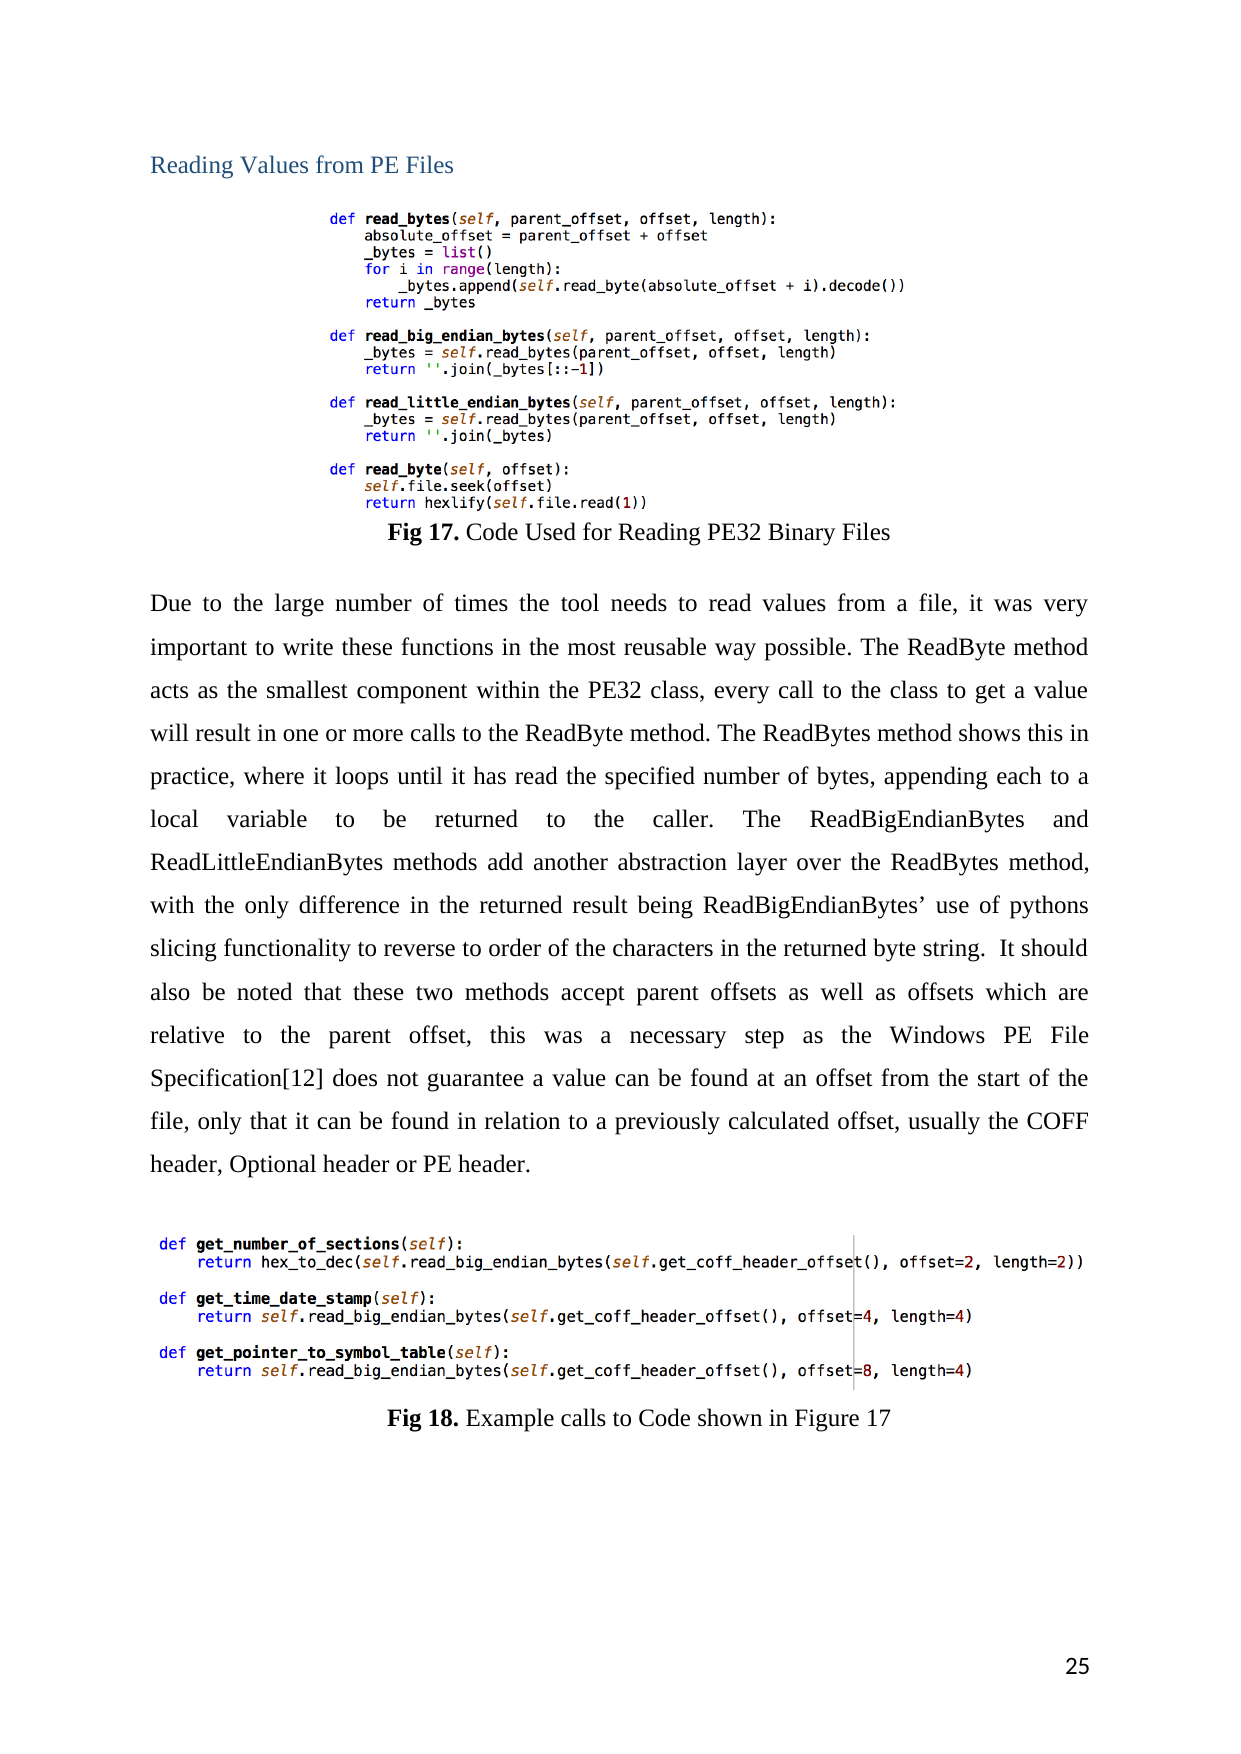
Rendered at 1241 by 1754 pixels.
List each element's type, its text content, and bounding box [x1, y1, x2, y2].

text Fig 18. Example calls to Code shown in Figure 17 [187, 1403, 1090, 1432]
text Fig 17. Code Used for Reading PE32 Binary Files [187, 517, 1090, 545]
picture [325, 207, 915, 517]
subtitle Reading Values from PE Files [150, 150, 1090, 179]
text Due to the large number of times the tool needs to read values from a file, it was very important to write these functions in the most reusable way possible. The ReadByte method acts as the smallest component within the PE32 class, every call to the class to get a value will result in one or more calls to the ReadByte method. The ReadBytes method shows this in practice, where it loops until it has read the specified number of bytes, appending each to a local variable to be returned to the caller. The ReadBigEndianBytes and ReadLittleEndianBytes methods add another abstraction layer over the ReadBytes method, with the only difference in the returned result being ReadBigEndianBytes’ use of pythons slicing functionality to reverse to order of the characters in the returned byte string. It should also be noted that these two methods accept parent offsets as well as offsets which are relative to the parent offset, this was a necessary step as the Windows PE File Specification[12] does not guarantee a value can be found at an offset from the start of the file, only that it can be found in relation to a previously calculated offset, usually the COFF header, Optional header or PE header. [150, 588, 1090, 1178]
picture [150, 1235, 1090, 1390]
